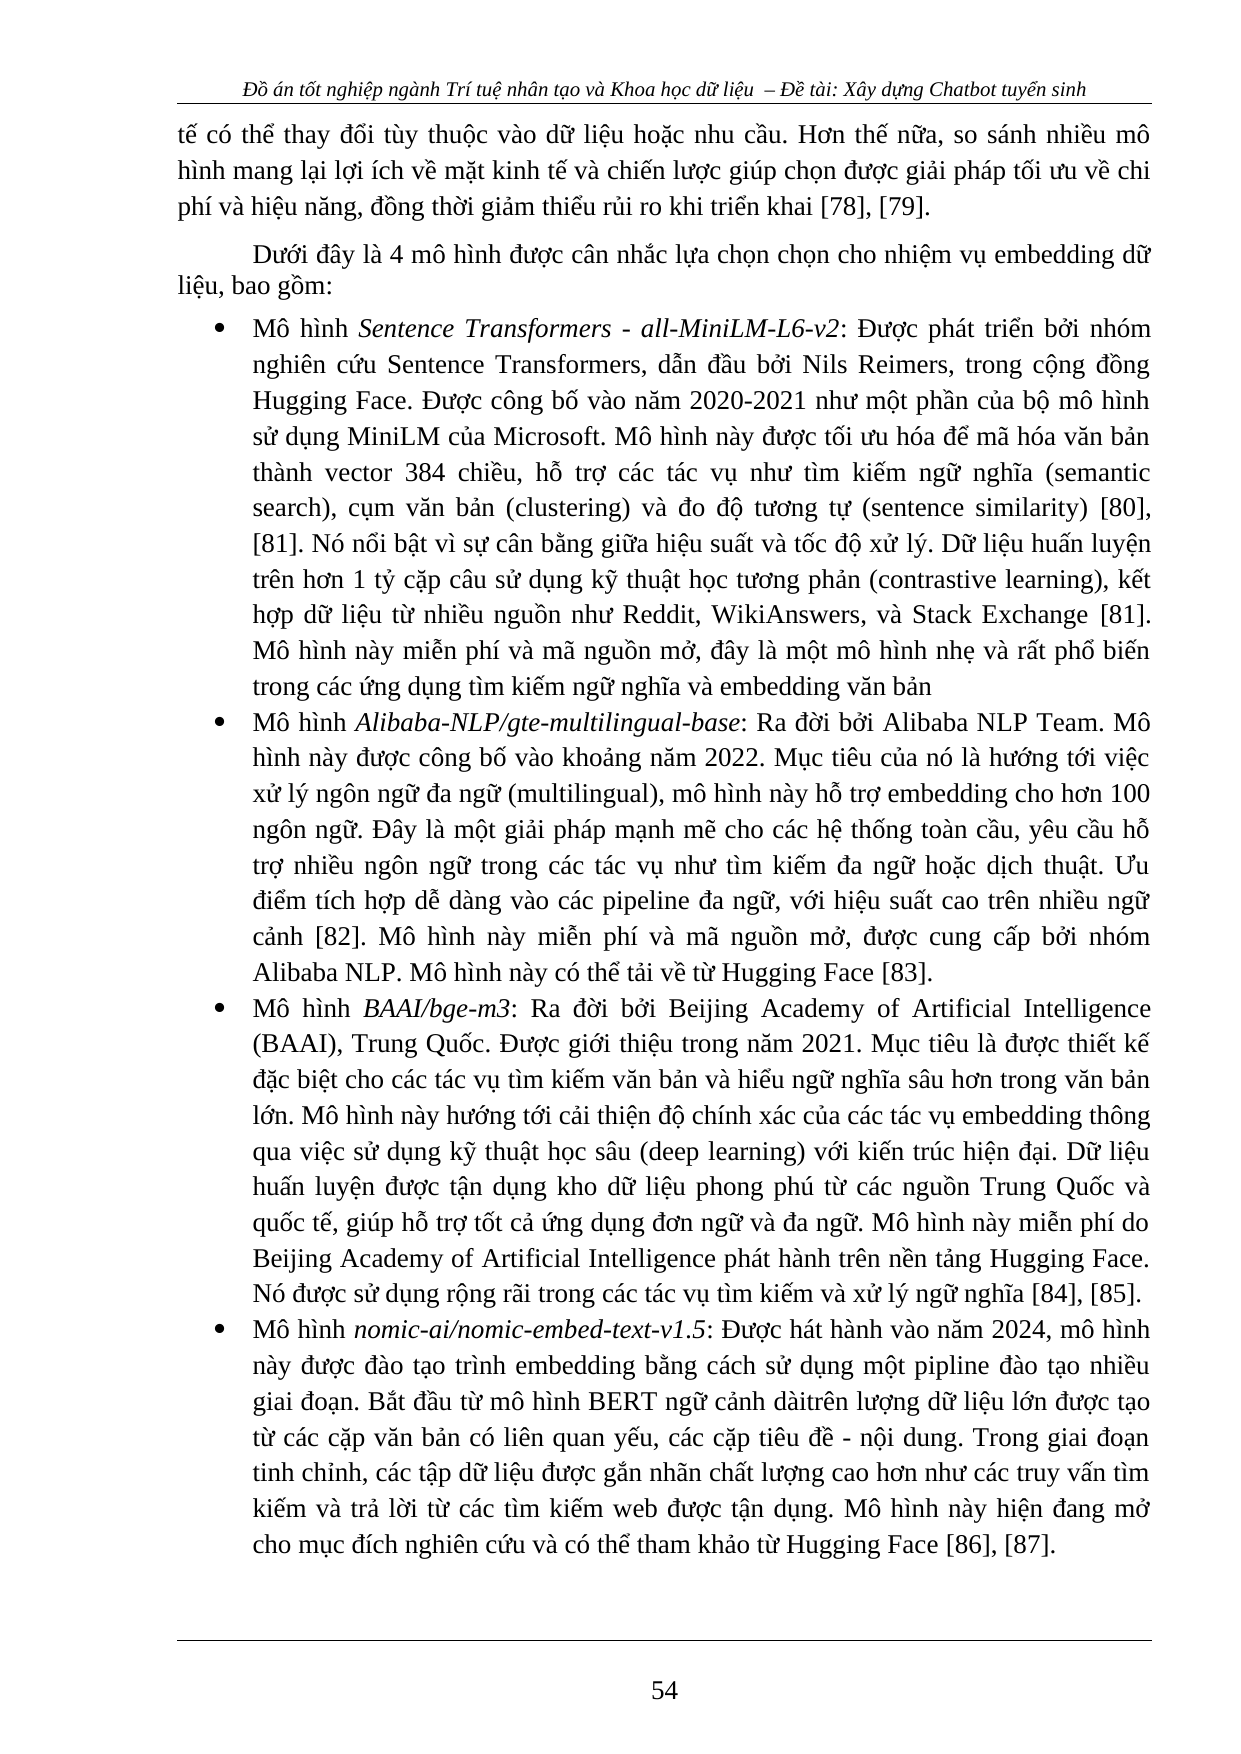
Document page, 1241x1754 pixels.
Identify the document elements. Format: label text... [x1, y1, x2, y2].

list Mô hình Alibaba-NLP/gte-multilingual-base: Ra đời bởi Alibaba NLP Team. Mô hình này được công bố vào khoảng năm 2022. Mục tiêu của nó là hướng tới việc xử lý ngôn ngữ đa ngữ (multilingual), mô hình này hỗ trợ embedding cho hơn 100 ngôn ngữ. Đây là một giải pháp mạnh mẽ cho các hệ thống toàn cầu, yêu cầu hỗ trợ nhiều ngôn ngữ trong các tác vụ như tìm kiếm đa ngữ hoặc dịch thuật. Ưu điểm tích hợp dễ dàng vào các pipeline đa ngữ, với hiệu suất cao trên nhiều ngữ cảnh . Mô hình này miễn phí và mã nguồn mở, được cung cấp bởi nhóm Alibaba NLP. Mô hình này có thể tải về từ Hugging Face . [215, 706, 1152, 987]
list Mô hình nomic-ai/nomic-embed-text-v1.5: Được hát hành vào năm 2024, mô hình này được đào tạo trình embedding bằng cách sử dụng một pipline đào tạo nhiều giai đoạn. Bắt đầu từ mô hình BERT ngữ cảnh dàitrên lượng dữ liệu lớn được tạo từ các cặp văn bản có liên quan yếu, các cặp tiêu đề - nội dung. Trong giai đoạn tinh chỉnh, các tập dữ liệu được gắn nhãn chất lượng cao hơn như các truy vấn tìm kiếm và trả lời từ các tìm kiếm web được tận dụng. Mô hình này hiện đang mở cho mục đích nghiên cứu và có thể tham khảo từ Hugging Face . [215, 1313, 1152, 1559]
text Dưới đây là 4 mô hình được cân nhắc lựa chọn chọn cho nhiệm vụ embedding dữ liệu, bao gồm: [177, 238, 1152, 300]
list Mô hình Sentence Transformers - all-MiniLM-L6-v2: Được phát triển bởi nhóm nghiên cứu Sentence Transformers, dẫn đầu bởi Nils Reimers, trong cộng đồng Hugging Face. Được công bố vào năm 2020-2021 như một phần của bộ mô hình sử dụng MiniLM của Microsoft. Mô hình này được tối ưu hóa để mã hóa văn bản thành vector 384 chiều, hỗ trợ các tác vụ như tìm kiếm ngữ nghĩa (semantic search), cụm văn bản (clustering) và đo độ tương tự (sentence similarity) . Nó nổi bật vì sự cân bằng giữa hiệu suất và tốc độ xử lý. Dữ liệu huấn luyện trên hơn 1 tỷ cặp câu sử dụng kỹ thuật học tương phản (contrastive learning), kết hợp dữ liệu từ nhiều nguồn như Reddit, WikiAnswers, và Stack Exchange . Mô hình này miễn phí và mã nguồn mở, đây là một mô hình nhẹ và rất phổ biến trong các ứng dụng tìm kiếm ngữ nghĩa và embedding văn bản [215, 313, 1152, 701]
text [177, 118, 1152, 221]
list Mô hình BAAI/bge-m3: Ra đời bởi Beijing Academy of Artificial Intelligence (BAAI), Trung Quốc. Được giới thiệu trong năm 2021. Mục tiêu là được thiết kế đặc biệt cho các tác vụ tìm kiếm văn bản và hiểu ngữ nghĩa sâu hơn trong văn bản lớn. Mô hình này hướng tới cải thiện độ chính xác của các tác vụ embedding thông qua việc sử dụng kỹ thuật học sâu (deep learning) với kiến trúc hiện đại. Dữ liệu huấn luyện được tận dụng kho dữ liệu phong phú từ các nguồn Trung Quốc và quốc tế, giúp hỗ trợ tốt cả ứng dụng đơn ngữ và đa ngữ. Mô hình này miễn phí do Beijing Academy of Artificial Intelligence phát hành trên nền tảng Hugging Face. Nó được sử dụng rộng rãi trong các tác vụ tìm kiếm và xử lý ngữ nghĩa ​. [215, 992, 1152, 1309]
